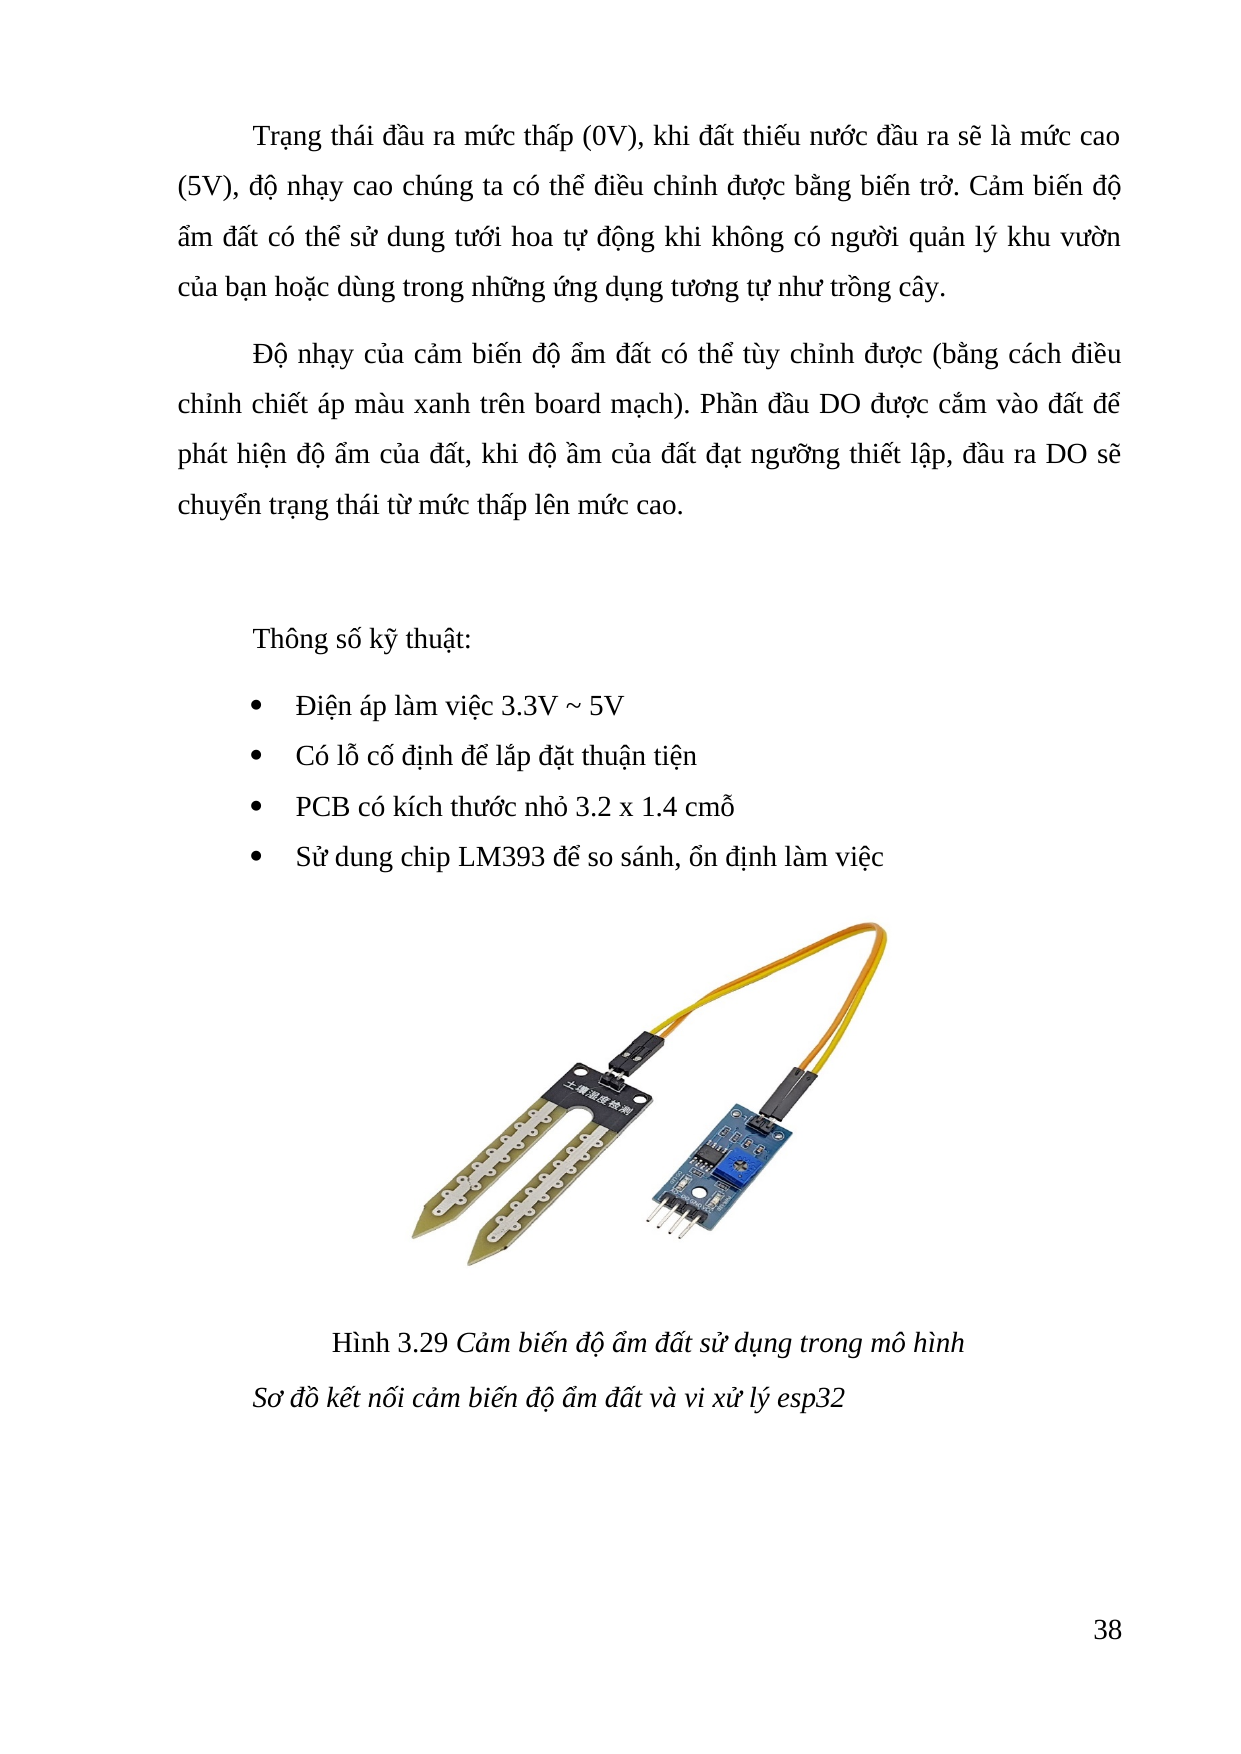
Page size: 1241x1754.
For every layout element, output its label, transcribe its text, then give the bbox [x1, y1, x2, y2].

text Thông số kỹ thuật: [177, 621, 1122, 654]
text Trạng thái đầu ra mức thấp (0V), khi đất thiếu nước đầu ra sẽ là mức cao (5V), độ nhạy cao chúng ta có thể điều chỉnh được bằng biến trở. Cảm biến độ ẩm đất có thể sử dung tưới hoa tự động khi không có người quản lý khu vườn của bạn hoặc dùng trong những ứng dụng tương tự như trồng cây. [177, 118, 1122, 303]
picture [403, 906, 896, 1293]
list Có lỗ cố định để lắp đặt thuận tiện [251, 738, 1122, 772]
text Độ nhạy của cảm biến độ ẩm đất có thể tùy chỉnh được (bằng cách điều chỉnh chiết áp màu xanh trên board mạch). Phần đầu DO được cắm vào đất để phát hiện độ ẩm của đất, khi độ ầm của đất đạt ngưỡng thiết lập, đầu ra DO sẽ chuyển trạng thái từ mức thấp lên mức cao. [177, 336, 1122, 521]
text Sơ đồ kết nối cảm biến độ ẩm đất và vi xử lý esp32 [177, 1380, 1122, 1413]
list Sử dung chip LM393 để so sánh, ổn định làm việc [251, 839, 1122, 873]
list PCB có kích thước nhỏ 3.2 x 1.4 cmỗ [251, 789, 1122, 822]
list Điện áp làm việc 3.3V ~ 5V​ [251, 688, 1122, 722]
